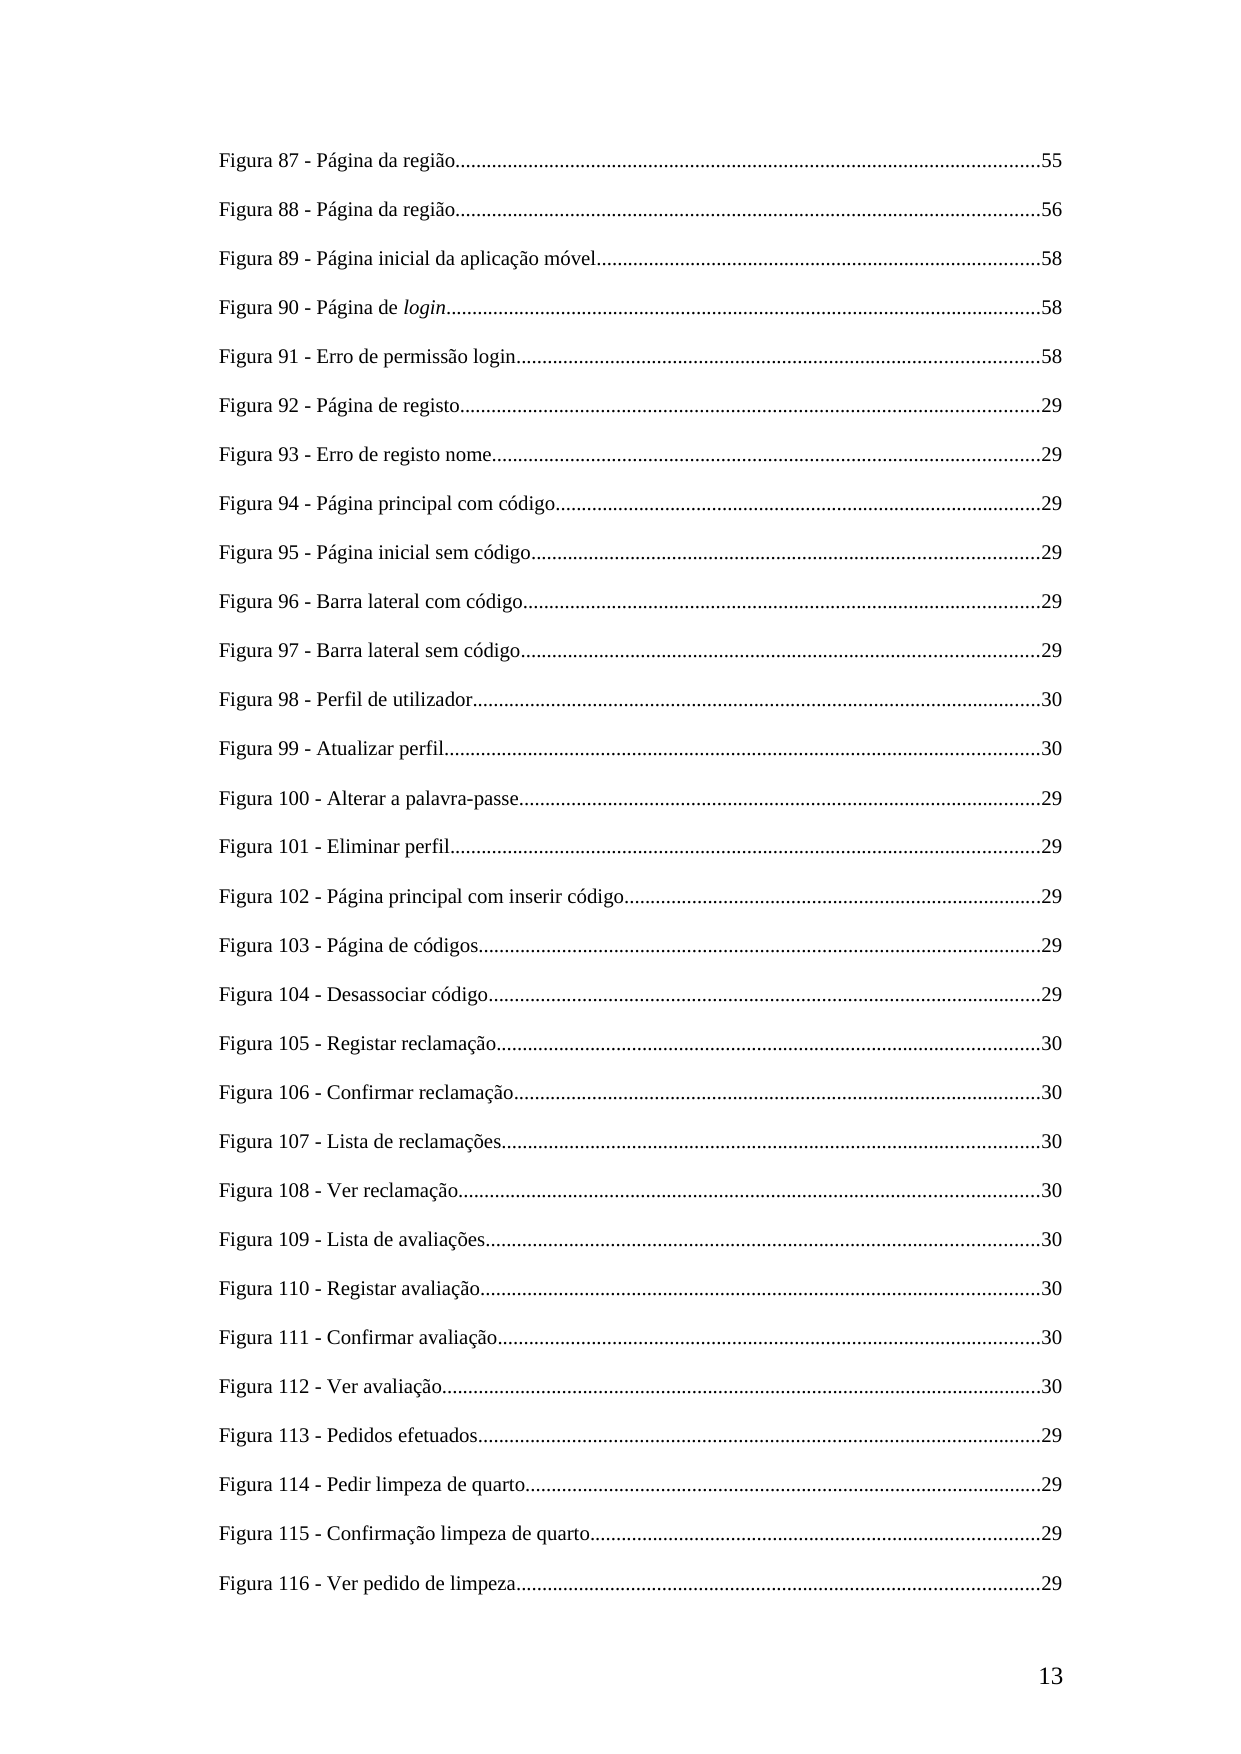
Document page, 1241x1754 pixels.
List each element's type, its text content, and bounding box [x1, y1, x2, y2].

text Figura 94 - Página principal com código 29 [177, 491, 1063, 515]
text Figura 93 - Erro de registo nome 29 [177, 442, 1063, 466]
text Figura 116 - Ver pedido de limpeza 29 [177, 1570, 1063, 1594]
text Figura 103 - Página de códigos 29 [177, 933, 1063, 957]
text Figura 105 - Registar reclamação 30 [177, 1031, 1063, 1055]
text Figura 92 - Página de registo 29 [177, 393, 1063, 417]
text Figura 102 - Página principal com inserir código 29 [177, 883, 1063, 908]
text Figura 96 - Barra lateral com código 29 [177, 589, 1063, 613]
text Figura 112 - Ver avaliação 30 [177, 1374, 1063, 1398]
text Figura 111 - Confirmar avaliação 30 [177, 1325, 1063, 1349]
text Figura 88 - Página da região 56 [177, 197, 1063, 221]
text Figura 87 - Página da região 55 [177, 148, 1063, 172]
text Figura 110 - Registar avaliação 30 [177, 1276, 1063, 1300]
text Figura 89 - Página inicial da aplicação móvel 58 [177, 246, 1063, 270]
text Figura 101 - Eliminar perfil 29 [177, 834, 1063, 858]
text Figura 115 - Confirmação limpeza de quarto 29 [177, 1521, 1063, 1545]
text Figura 100 - Alterar a palavra-passe 29 [177, 785, 1063, 809]
text Figura 106 - Confirmar reclamação 30 [177, 1080, 1063, 1104]
text Figura 104 - Desassociar código 29 [177, 982, 1063, 1006]
text Figura 97 - Barra lateral sem código 29 [177, 638, 1063, 662]
text Figura 99 - Atualizar perfil 30 [177, 736, 1063, 760]
text Figura 95 - Página inicial sem código 29 [177, 540, 1063, 564]
text Figura 108 - Ver reclamação 30 [177, 1178, 1063, 1202]
text Figura 91 - Erro de permissão login 58 [177, 344, 1063, 368]
text Figura 109 - Lista de avaliações 30 [177, 1227, 1063, 1251]
text Figura 113 - Pedidos efetuados 29 [177, 1423, 1063, 1447]
text Figura 98 - Perfil de utilizador 30 [177, 687, 1063, 711]
text Figura 90 - Página de login 58 [177, 295, 1063, 319]
text Figura 107 - Lista de reclamações 30 [177, 1129, 1063, 1153]
text Figura 114 - Pedir limpeza de quarto 29 [177, 1472, 1063, 1496]
